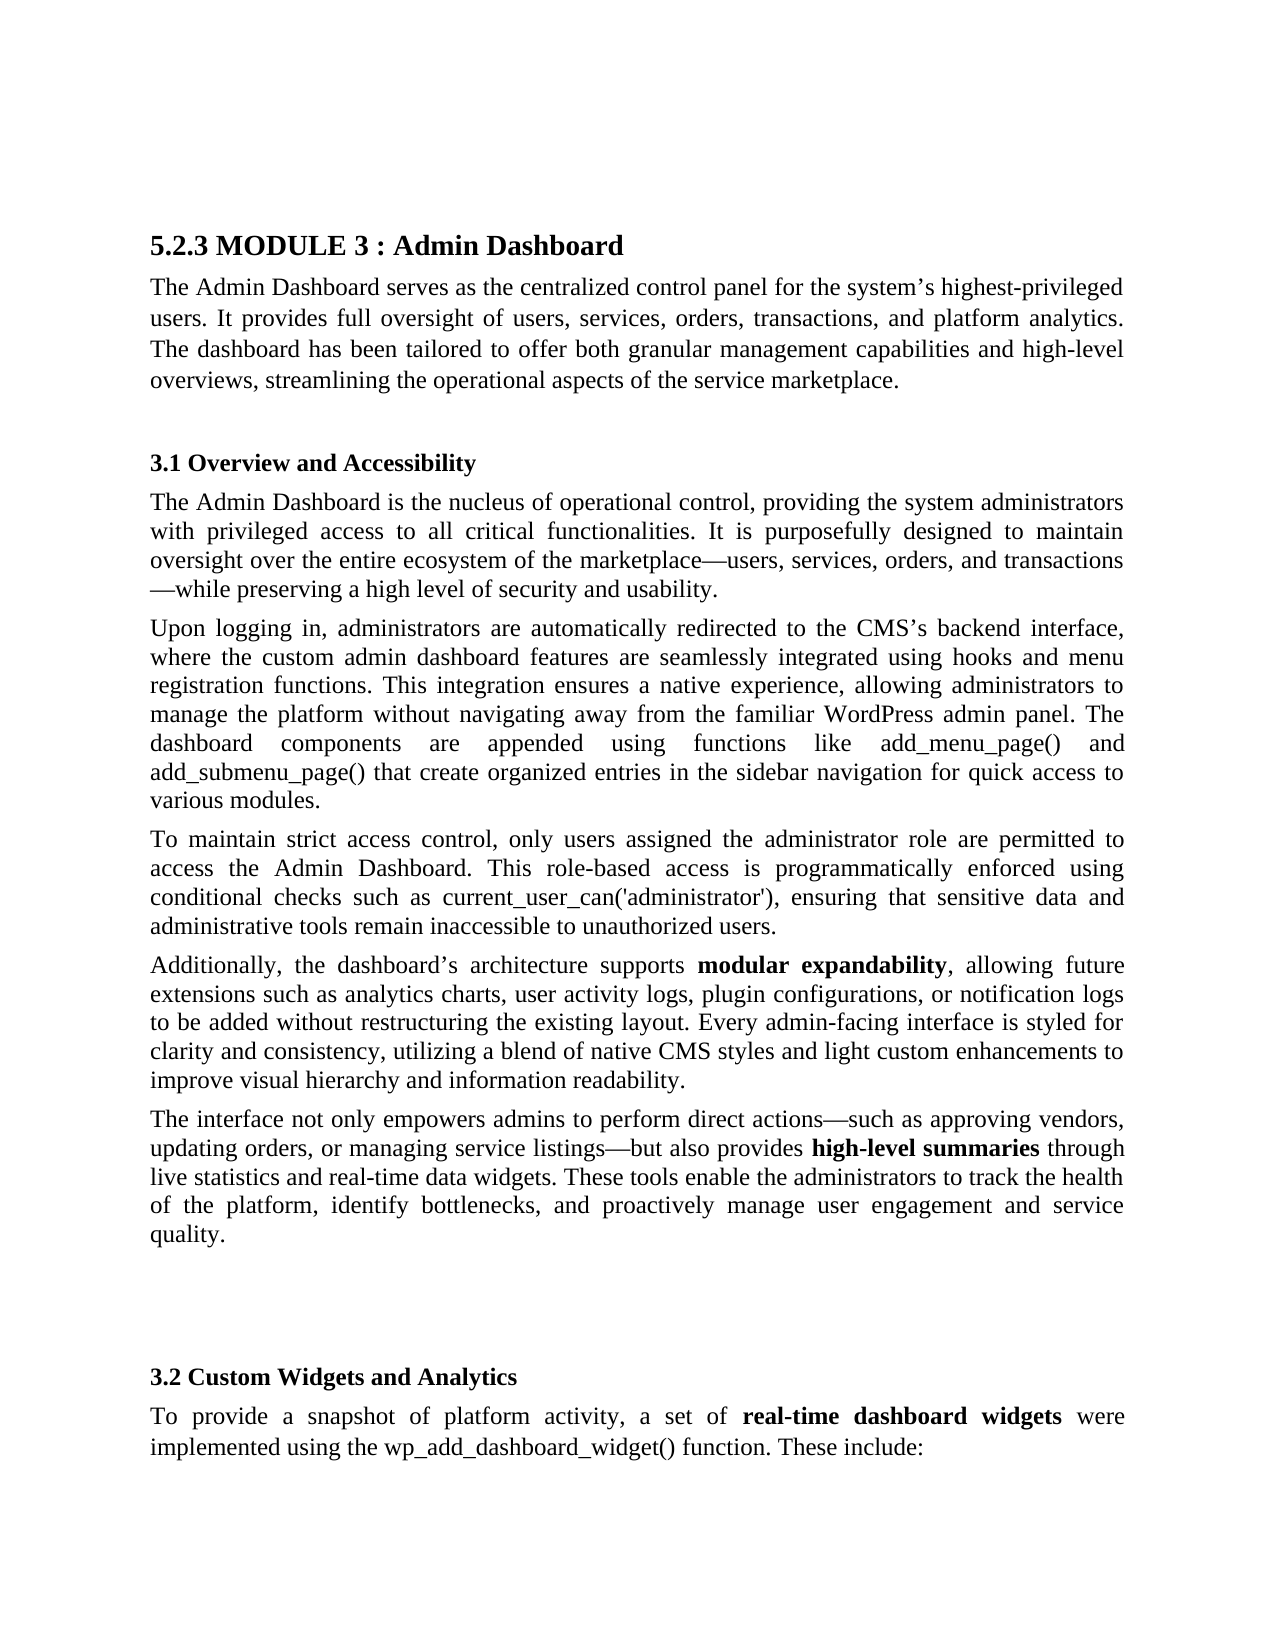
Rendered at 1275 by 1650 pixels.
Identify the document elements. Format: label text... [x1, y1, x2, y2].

text Upon logging in, administrators are automatically redirected to the CMS’s backend interface, where the custom admin dashboard features are seamlessly integrated using hooks and menu registration functions. This integration ensures a native experience, allowing administrators to manage the platform without navigating away from the familiar WordPress admin panel. The dashboard components are appended using functions like add_menu_page() and add_submenu_page() that create organized entries in the sidebar navigation for quick access to various modules. [150, 613, 1125, 814]
text The Admin Dashboard serves as the centralized control panel for the system’s highest-privileged users. It provides full oversight of users, services, orders, transactions, and platform analytics. The dashboard has been tailored to offer both granular management capabilities and high-level overviews, streamlining the operational aspects of the service marketplace. [150, 272, 1125, 394]
text The interface not only empowers admins to perform direct actions—such as approving vendors, updating orders, or managing service listings—but also provides high-level summaries through live statistics and real-time data widgets. These tools enable the administrators to track the health of the platform, identify bottlenecks, and proactively manage user engagement and service quality. [150, 1104, 1125, 1248]
text 3.1 Overview and Accessibility [150, 448, 1125, 477]
text The Admin Dashboard is the nucleus of operational control, providing the system administrators with privileged access to all critical functionalities. It is purposefully designed to maintain oversight over the entire ecosystem of the marketplace—users, services, orders, and transactions—while preserving a high level of security and usability. [150, 487, 1125, 602]
text 5.2.3 MODULE 3 : Admin Dashboard [150, 228, 1125, 262]
text Additionally, the dashboard’s architecture supports modular expandability, allowing future extensions such as analytics charts, user activity logs, plugin configurations, or notification logs to be added without restructuring the existing layout. Every admin-facing interface is styled for clarity and consistency, utilizing a blend of native CMS styles and light custom enhancements to improve visual hierarchy and information readability. [150, 950, 1125, 1094]
text To provide a snapshot of platform activity, a set of real-time dashboard widgets were implemented using the wp_add_dashboard_widget() function. These include: [150, 1401, 1125, 1461]
text 3.2 Custom Widgets and Analytics [150, 1362, 1125, 1391]
text To maintain strict access control, only users assigned the administrator role are permitted to access the Admin Dashboard. This role-based access is programmatically enforced using conditional checks such as current_user_can('administrator'), ensuring that sensitive data and administrative tools remain inaccessible to unauthorized users. [150, 824, 1125, 939]
